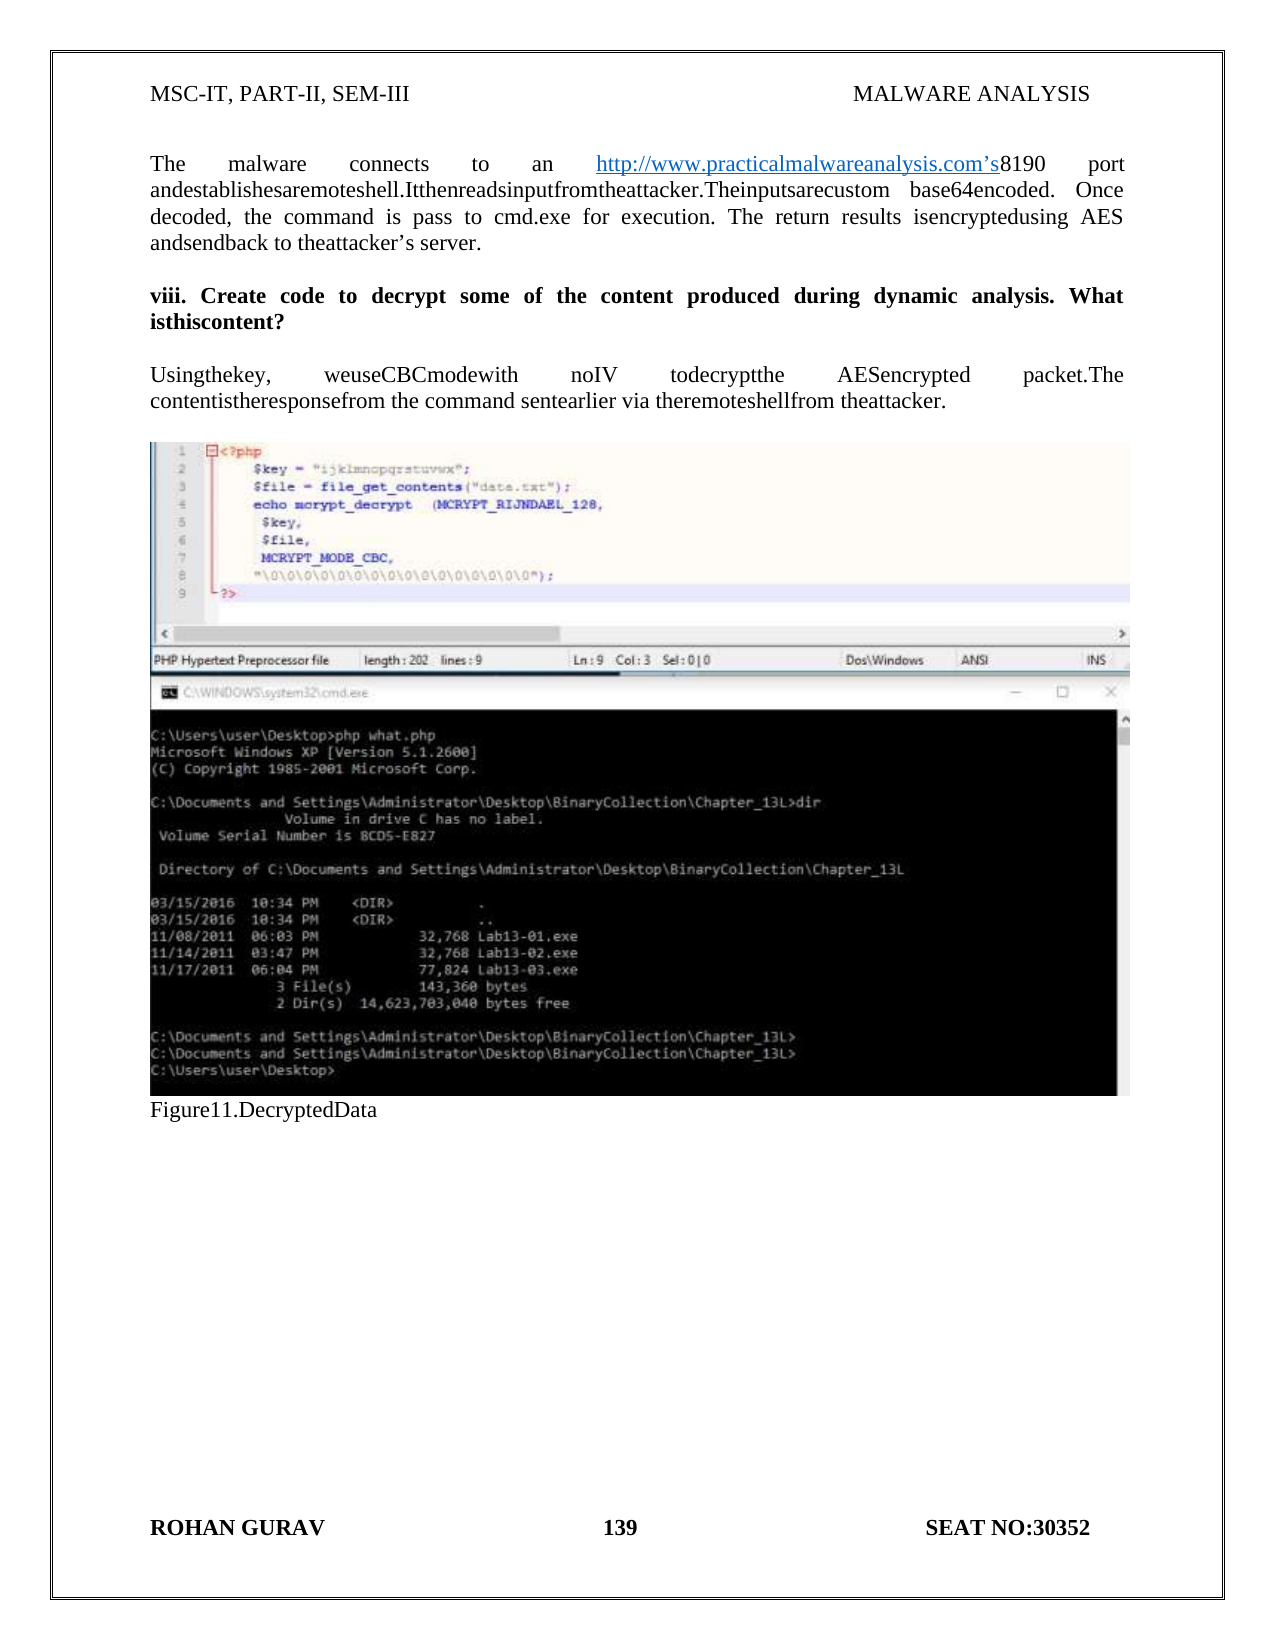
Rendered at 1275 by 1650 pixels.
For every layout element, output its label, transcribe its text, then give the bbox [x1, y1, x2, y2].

picture [150, 442, 1130, 1096]
text Figure11.DecryptedData [150, 1096, 1125, 1122]
subtitle viii. Create code to decrypt some of the content produced during dynamic analysis. What isthiscontent? [150, 282, 1125, 334]
text Usingthekey, weuseCBCmodewith noIV todecryptthe AESencrypted packet.The contentistheresponsefrom the command sentearlier via theremoteshellfrom theattacker. [150, 361, 1125, 413]
text The malware connects to an http://www.practicalmalwareanalysis.com’s8190 port andestablishesaremoteshell.Itthenreadsinputfromtheattacker.Theinputsarecustom base64encoded. Once decoded, the command is pass to cmd.exe for execution. The return results isencryptedusing AES andsendback to theattacker’s server. [150, 150, 1125, 255]
